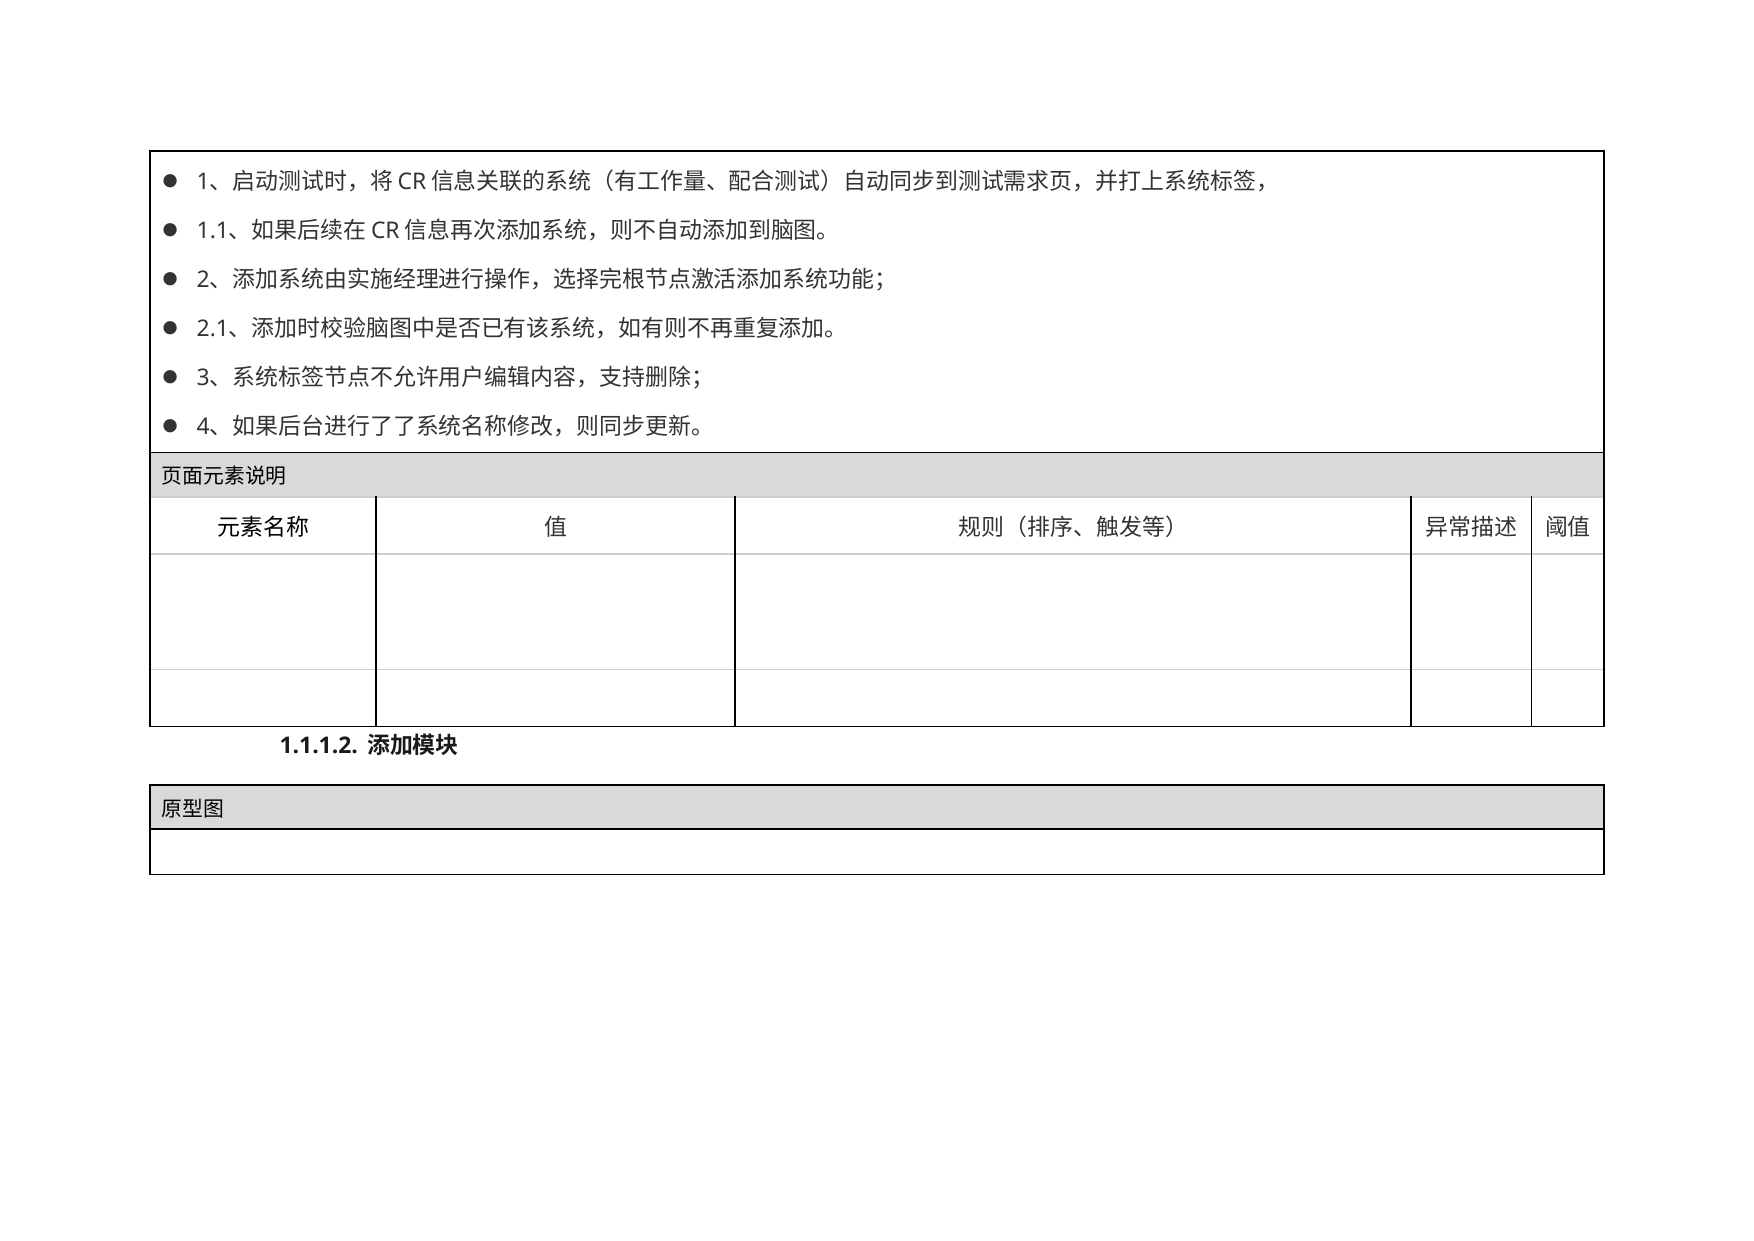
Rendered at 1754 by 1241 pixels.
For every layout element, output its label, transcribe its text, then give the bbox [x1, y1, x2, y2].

table_cell 值 [377, 498, 734, 553]
table_cell [377, 670, 734, 726]
table_cell 阈值 [1532, 498, 1603, 553]
table_cell 元素名称 [151, 498, 375, 553]
table_cell [1412, 670, 1531, 726]
table_cell 异常描述 [1412, 498, 1531, 553]
table_cell [377, 555, 734, 669]
table_cell [736, 555, 1410, 669]
table_cell [151, 555, 375, 669]
table_cell 1、启动测试时，将CR信息关联的系统（有工作量、配合测试）自动同步到测试需求页，并打上系统标签， 1.1、如果后续在CR信息再次添加系统，则不自动添加到脑图。 2、添加系统由实施经理进行操作，选择完根节点激活添加系统功能； 2.1、添加时校验脑图中是否已有该系统，如有则不再重复添加。 3、系统标签节点不允许用户编辑内容，支持删除； 4、如果后台进行了了系统名称修改，则同步更新。 [151, 152, 1603, 452]
table_cell [151, 830, 1603, 873]
table_cell [1532, 670, 1603, 726]
table_cell 规则（排序、触发等） [736, 498, 1410, 553]
table_cell [1412, 555, 1531, 669]
table_header 原型图 [151, 786, 1603, 828]
subtitle 添加模块 [279, 727, 1612, 761]
table_cell [736, 670, 1410, 726]
table_cell [1532, 555, 1603, 669]
table_cell [151, 670, 375, 726]
table_cell 页面元素说明 [151, 453, 1603, 496]
